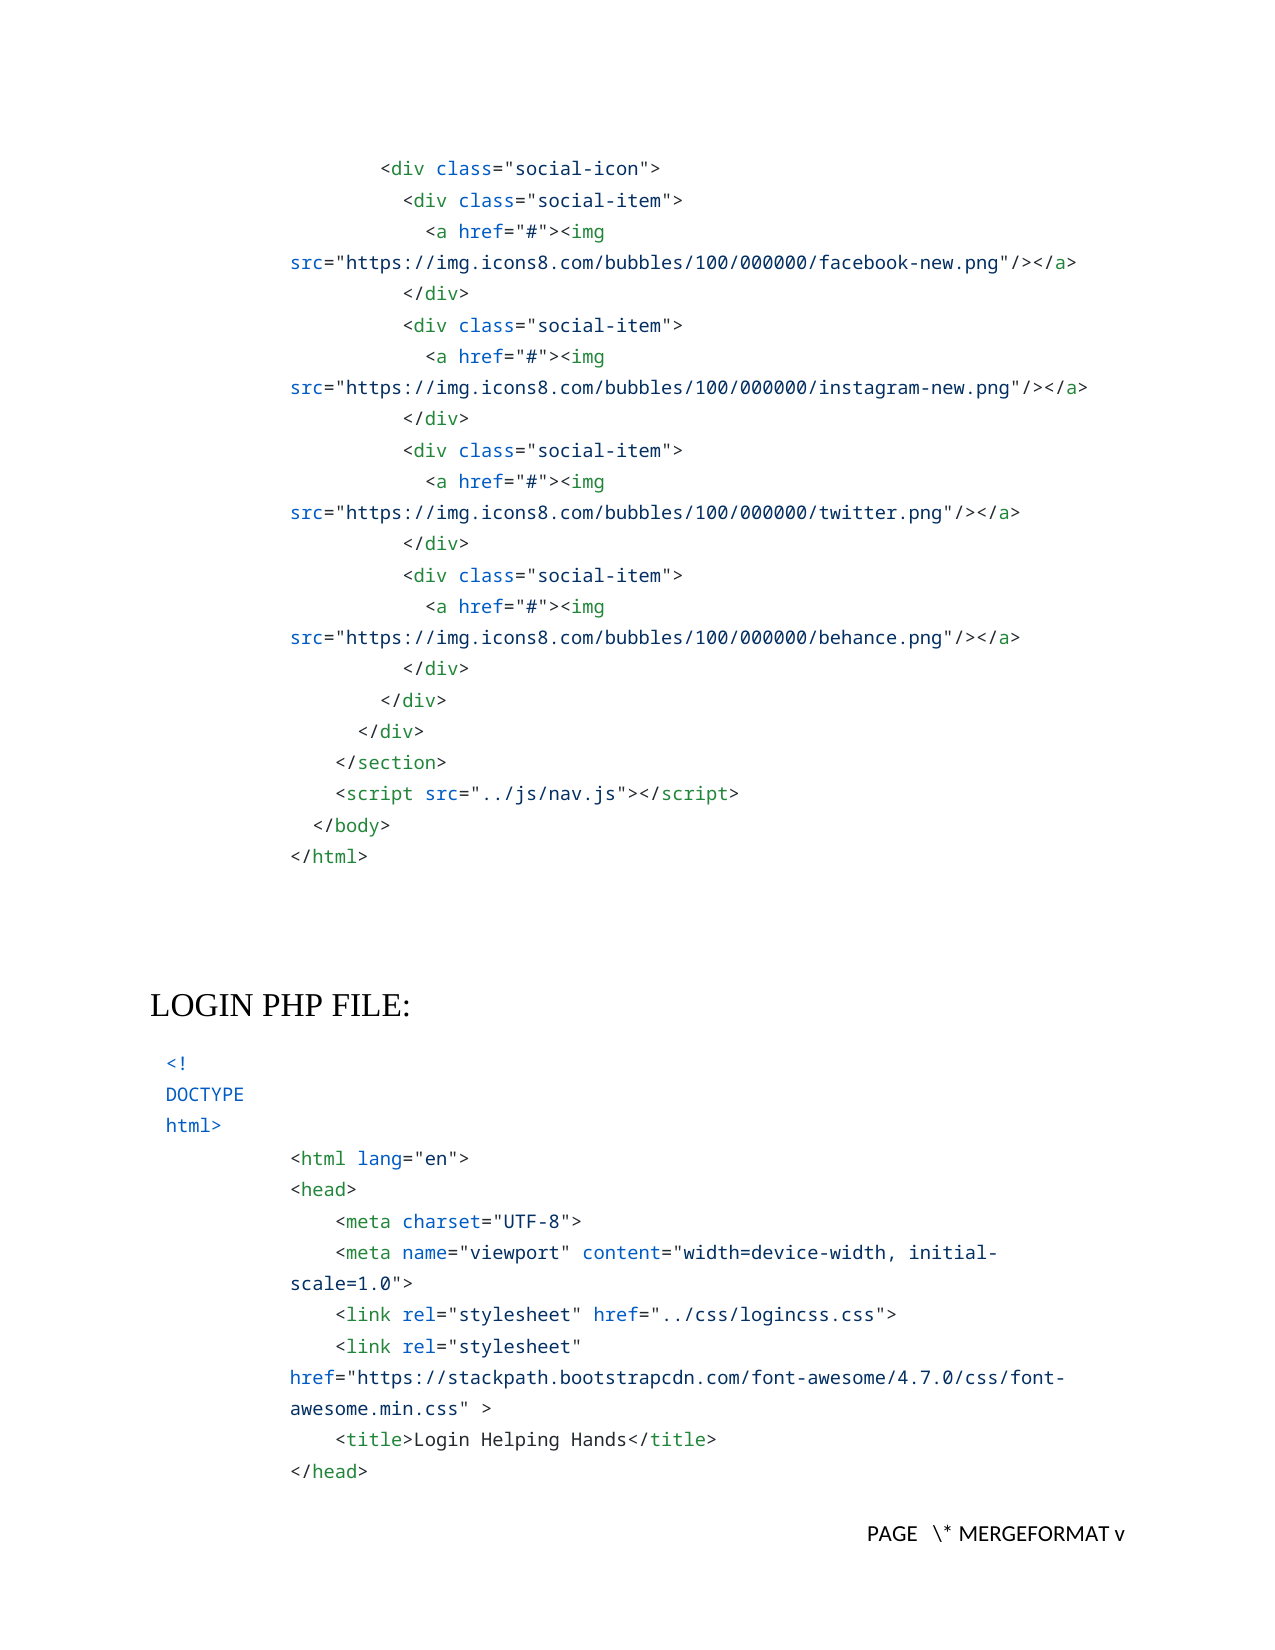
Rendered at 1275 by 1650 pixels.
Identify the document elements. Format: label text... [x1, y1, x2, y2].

text LOGIN PHP FILE: [150, 985, 1125, 1023]
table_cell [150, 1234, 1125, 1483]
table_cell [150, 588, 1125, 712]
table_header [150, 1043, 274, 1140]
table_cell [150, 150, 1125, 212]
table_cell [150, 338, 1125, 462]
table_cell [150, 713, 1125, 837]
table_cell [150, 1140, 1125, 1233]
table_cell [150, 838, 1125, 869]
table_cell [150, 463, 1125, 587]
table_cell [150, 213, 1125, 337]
